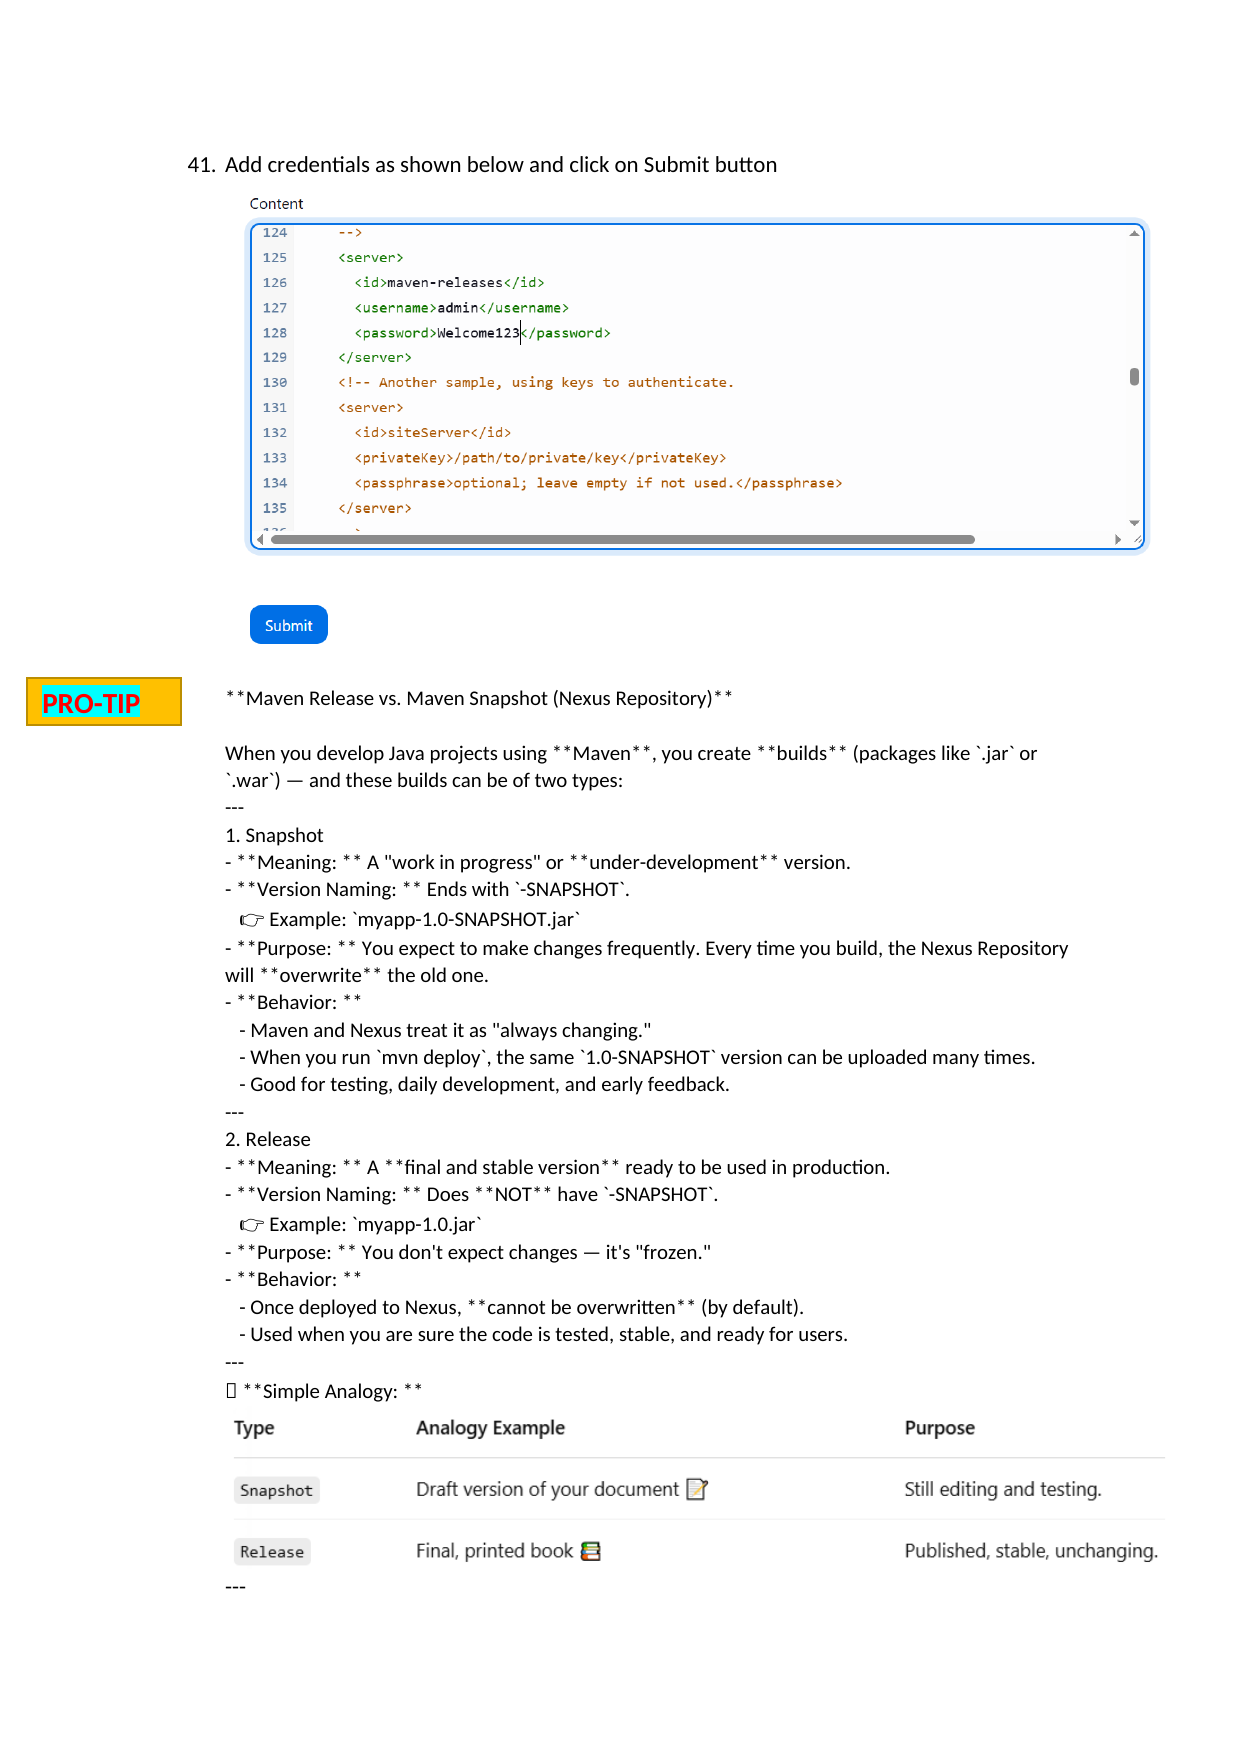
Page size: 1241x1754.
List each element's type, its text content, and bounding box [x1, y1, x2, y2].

list 💡 **Simple Analogy: ** [225, 1376, 1090, 1405]
list - **Version Naming: ** Ends with `-SNAPSHOT`. [225, 877, 1090, 902]
list - Once deployed to Nexus, **cannot be overwritten** (by default). [225, 1294, 1090, 1319]
list - When you run `mvn deploy`, the same `1.0-SNAPSHOT` version can be uploaded many times. [225, 1044, 1090, 1070]
list - **Purpose: ** You don't expect changes — it's "frozen." [225, 1239, 1090, 1265]
picture [225, 1406, 1166, 1570]
list - **Meaning: ** A **final and stable version** ready to be used in production. [225, 1154, 1090, 1179]
list - **Meaning: ** A "work in progress" or **under-development** version. [225, 849, 1090, 875]
list - Used when you are sure the code is tested, stable, and ready for users. [225, 1321, 1090, 1347]
list When you develop Java projects using **Maven**, you create **builds** (packages like `.jar` or `.war`) — and these builds can be of two types: [225, 740, 1090, 792]
picture [225, 180, 1166, 653]
list 1. Snapshot [225, 822, 1090, 847]
list --- [225, 1349, 1090, 1374]
list - **Behavior: ** [225, 1267, 1090, 1292]
list - Maven and Nexus treat it as "always changing." [225, 1017, 1090, 1042]
list 👉 Example: `myapp-1.0-SNAPSHOT.jar` [225, 904, 1090, 932]
list **Maven Release vs. Maven Snapshot (Nexus Repository)** [225, 685, 1090, 710]
list --- [225, 1572, 1090, 1600]
list - **Purpose: ** You expect to make changes frequently. Every time you build, the Nexus Repository will **overwrite** the old one. [225, 935, 1090, 987]
list 2. Release [225, 1126, 1090, 1152]
list --- [225, 1099, 1090, 1124]
list - Good for testing, daily development, and early feedback. [225, 1072, 1090, 1097]
list - **Version Naming: ** Does **NOT** have `-SNAPSHOT`. [225, 1181, 1090, 1207]
list 👉 Example: `myapp-1.0.jar` [225, 1209, 1090, 1237]
list --- [225, 794, 1090, 820]
list - **Behavior: ** [225, 989, 1090, 1015]
